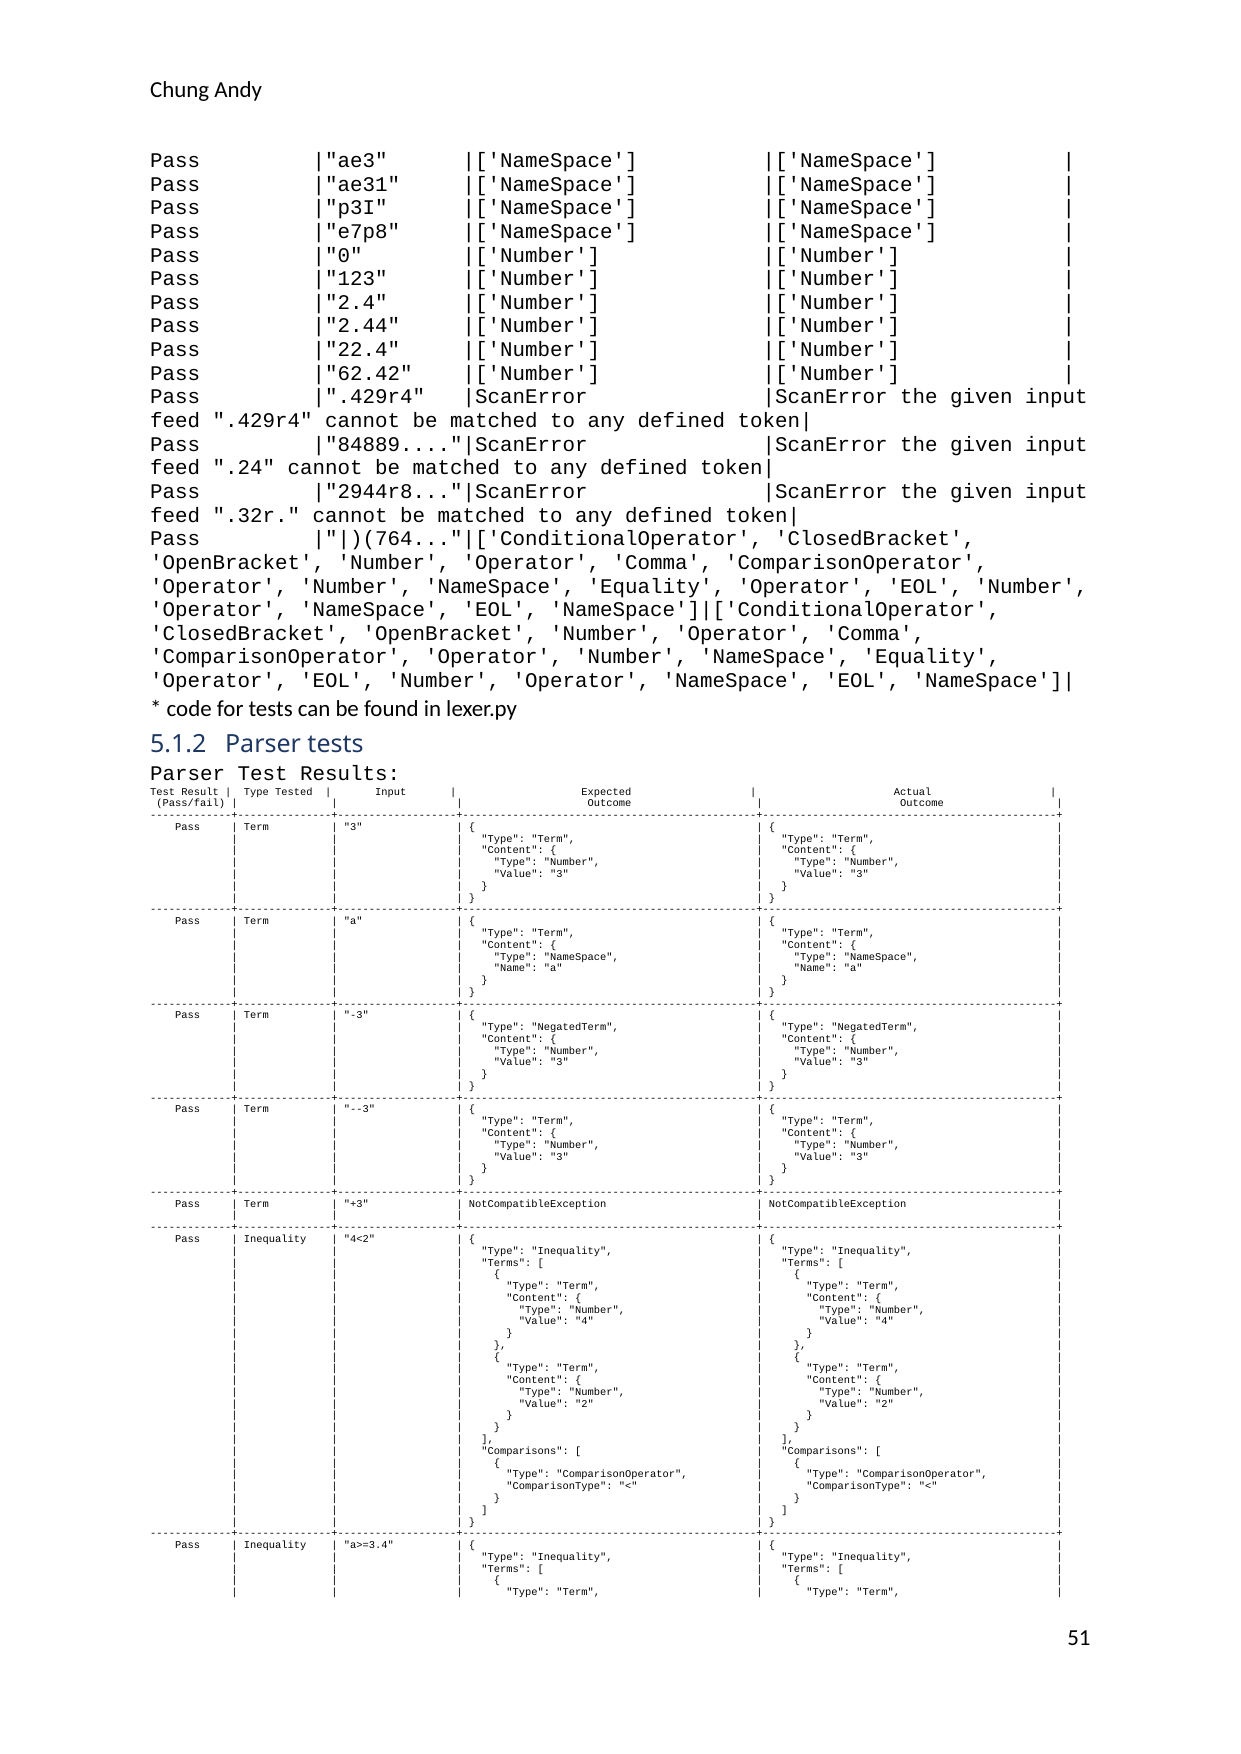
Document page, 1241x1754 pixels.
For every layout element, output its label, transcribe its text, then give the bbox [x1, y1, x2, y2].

text Pass |"62.42" |['Number'] |['Number'] | [150, 363, 1090, 386]
text Pass |"2944r8..."|ScanError |ScanError the given input feed ".32r." cannot be matched to any defined token| [150, 481, 1090, 528]
text Pass |"2.4" |['Number'] |['Number'] | [150, 292, 1090, 316]
text Pass |"0" |['Number'] |['Number'] | [150, 244, 1090, 268]
text Pass |"ae3" |['NameSpace'] |['NameSpace'] | [150, 150, 1090, 174]
text Parser Test Results: Test Result | Type Tested | Input | Expected | Actual | [150, 763, 1090, 798]
text Pass |"84889...."|ScanError |ScanError the given input feed ".24" cannot be matched to any defined token| [150, 434, 1090, 481]
text Pass |"e7p8" |['NameSpace'] |['NameSpace'] | [150, 221, 1090, 244]
text * code for tests can be found in lexer.py [150, 694, 1090, 722]
text Pass |"123" |['Number'] |['Number'] | [150, 268, 1090, 292]
subtitle Parser tests [150, 726, 1090, 760]
text Pass |"ae31" |['NameSpace'] |['NameSpace'] | [150, 174, 1090, 197]
text Pass |"22.4" |['Number'] |['Number'] | [150, 339, 1090, 363]
text Pass |"|)(764..."|['ConditionalOperator', 'ClosedBracket', 'OpenBracket', 'Number', 'Operator', 'Comma', 'ComparisonOperator', 'Operator', 'Number', 'NameSpace', 'Equality', 'Operator', 'EOL', 'Number', 'Operator', 'NameSpace', 'EOL', 'NameSpace']|['ConditionalOperator', 'ClosedBracket', 'OpenBracket', 'Number', 'Operator', 'Comma', 'ComparisonOperator', 'Operator', 'Number', 'NameSpace', 'Equality', 'Operator', 'EOL', 'Number', 'Operator', 'NameSpace', 'EOL', 'NameSpace']| [150, 528, 1090, 694]
text Pass |"p3I" |['NameSpace'] |['NameSpace'] | [150, 197, 1090, 221]
text Pass |".429r4" |ScanError |ScanError the given input feed ".429r4" cannot be matched to any defined token| [150, 386, 1090, 434]
text Pass |"2.44" |['Number'] |['Number'] | [150, 316, 1090, 339]
